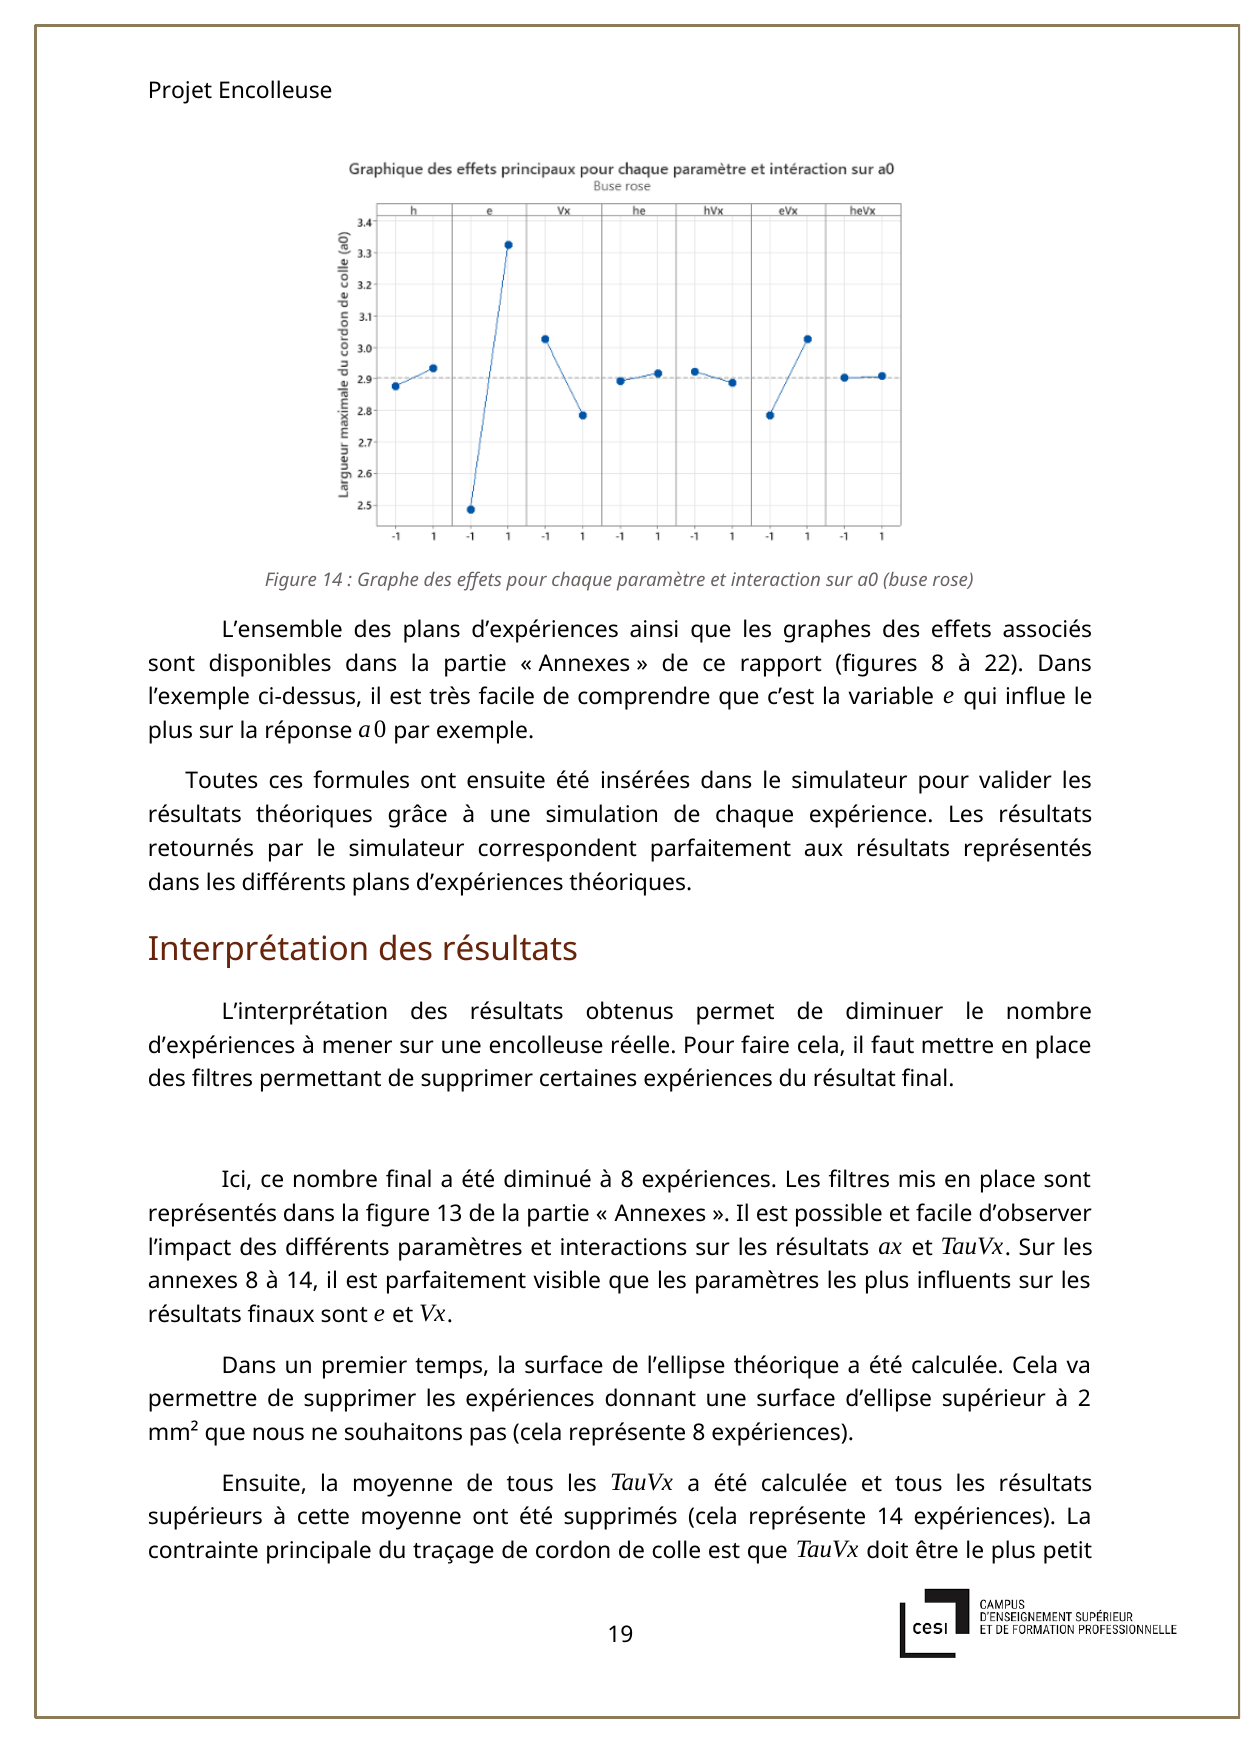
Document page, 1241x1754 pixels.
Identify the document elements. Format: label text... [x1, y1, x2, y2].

text L’interprétation des résultats obtenus permet de diminuer le nombre d’expériences à mener sur une encolleuse réelle. Pour faire cela, il faut mettre en place des filtres permettant de supprimer certaines expériences du résultat final. [148, 995, 1093, 1093]
text Dans un premier temps, la surface de l’ellipse théorique a été calculée. Cela va permettre de supprimer les expériences donnant une surface d’ellipse supérieur à 2 mm² que nous ne souhaitons pas (cela représente 8 expériences). [148, 1348, 1093, 1447]
subtitle Interprétation des résultats [148, 924, 1093, 970]
picture [332, 156, 908, 548]
text Toutes ces formules ont ensuite été insérées dans le simulateur pour valider les résultats théoriques grâce à une simulation de chaque expérience. Les résultats retournés par le simulateur correspondent parfaitement aux résultats représentés dans les différents plans d’expériences théoriques. [148, 764, 1093, 897]
text Ici, ce nombre final a été diminué à 8 expériences. Les filtres mis en place sont représentés dans la figure 13 de la partie « Annexes ». Il est possible et facile d’observer l’impact des différents paramètres et interactions sur les résultats et . Sur les annexes 8 à 14, il est parfaitement visible que les paramètres les plus influents sur les résultats finaux sont et . [148, 1163, 1093, 1329]
picture [888, 1577, 1188, 1669]
text Figure 14 : Graphe des effets pour chaque paramètre et interaction sur a0 (buse rose) [148, 566, 1093, 592]
text L’ensemble des plans d’expériences ainsi que les graphes des effets associés sont disponibles dans la partie « Annexes » de ce rapport (figures 8 à 22). Dans l’exemple ci-dessus, il est très facile de comprendre que c’est la variable qui influe le plus sur la réponse par exemple. [148, 613, 1093, 745]
